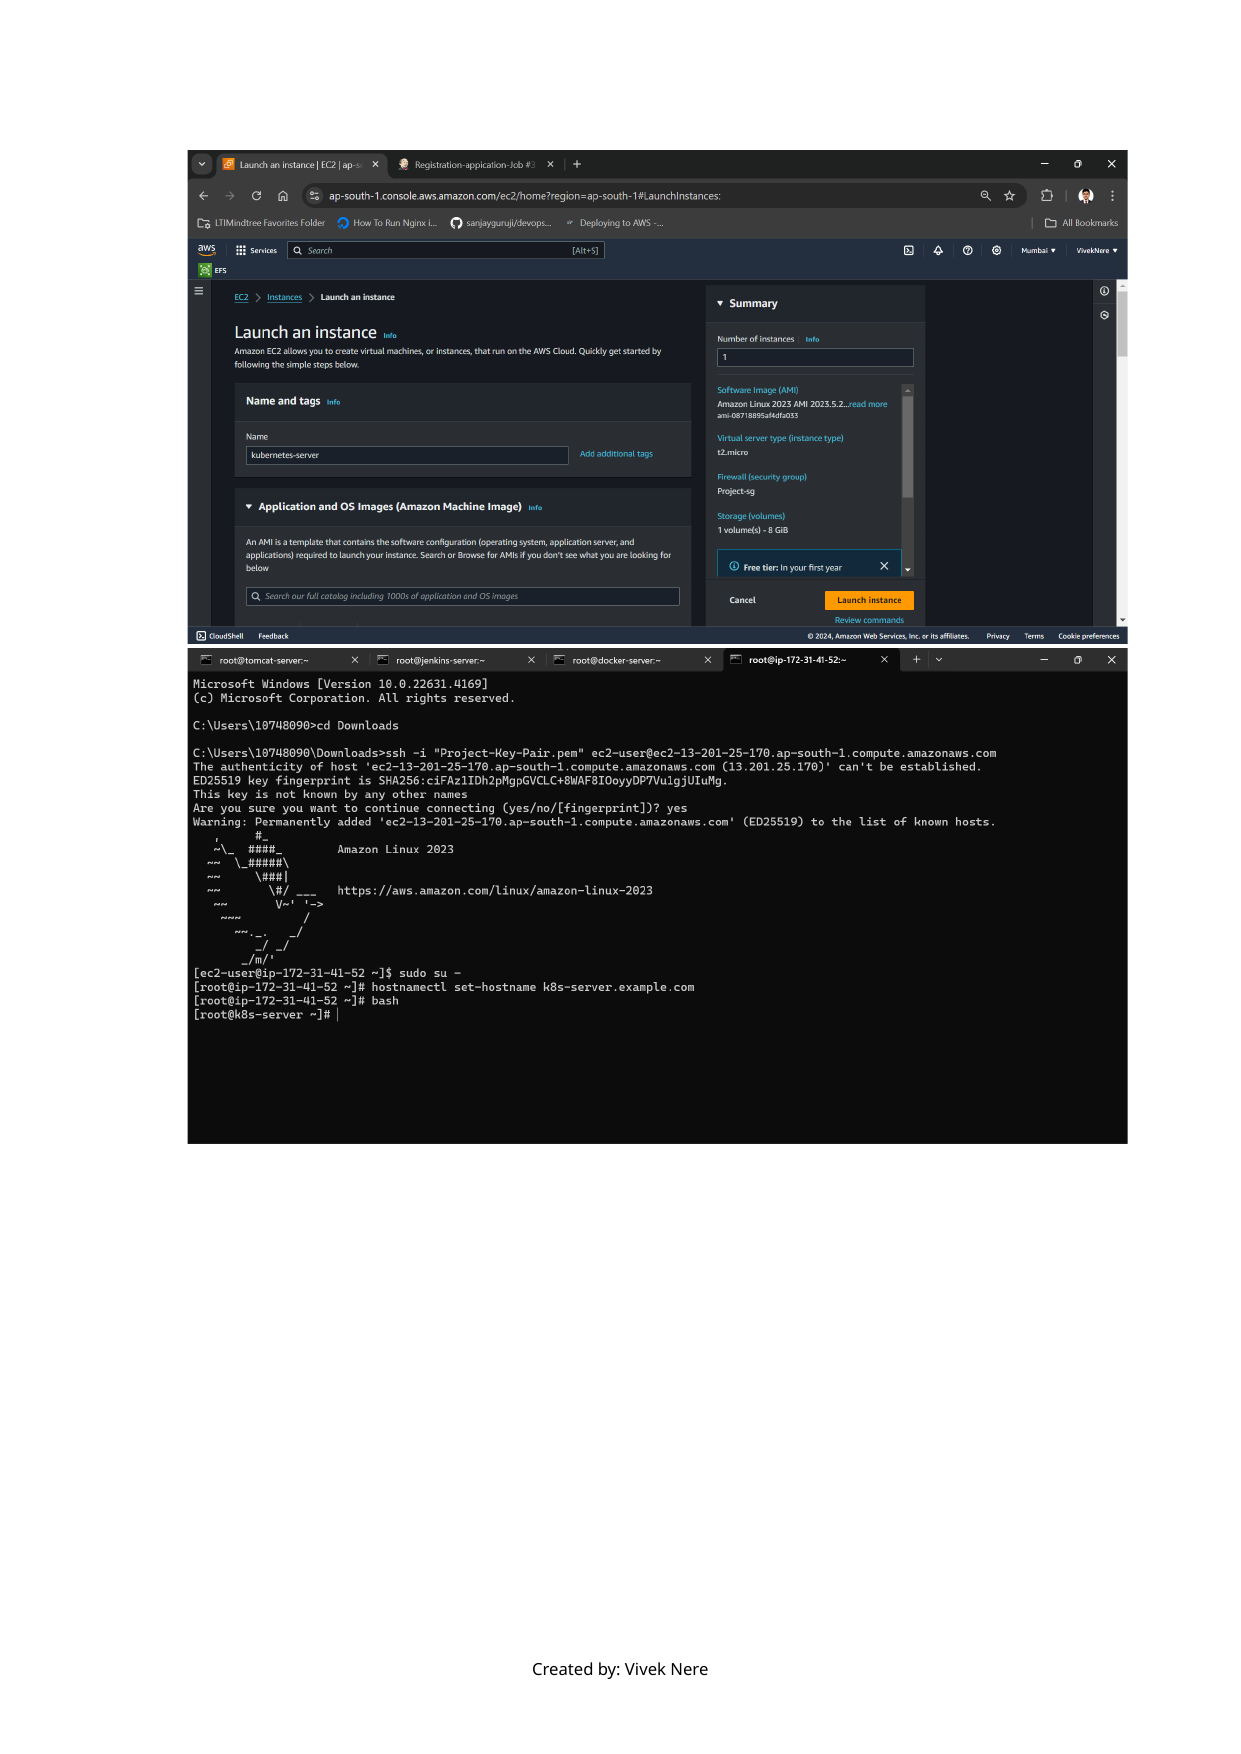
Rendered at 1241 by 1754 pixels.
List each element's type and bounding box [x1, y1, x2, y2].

picture [187, 648, 1128, 1144]
picture [187, 150, 1128, 644]
